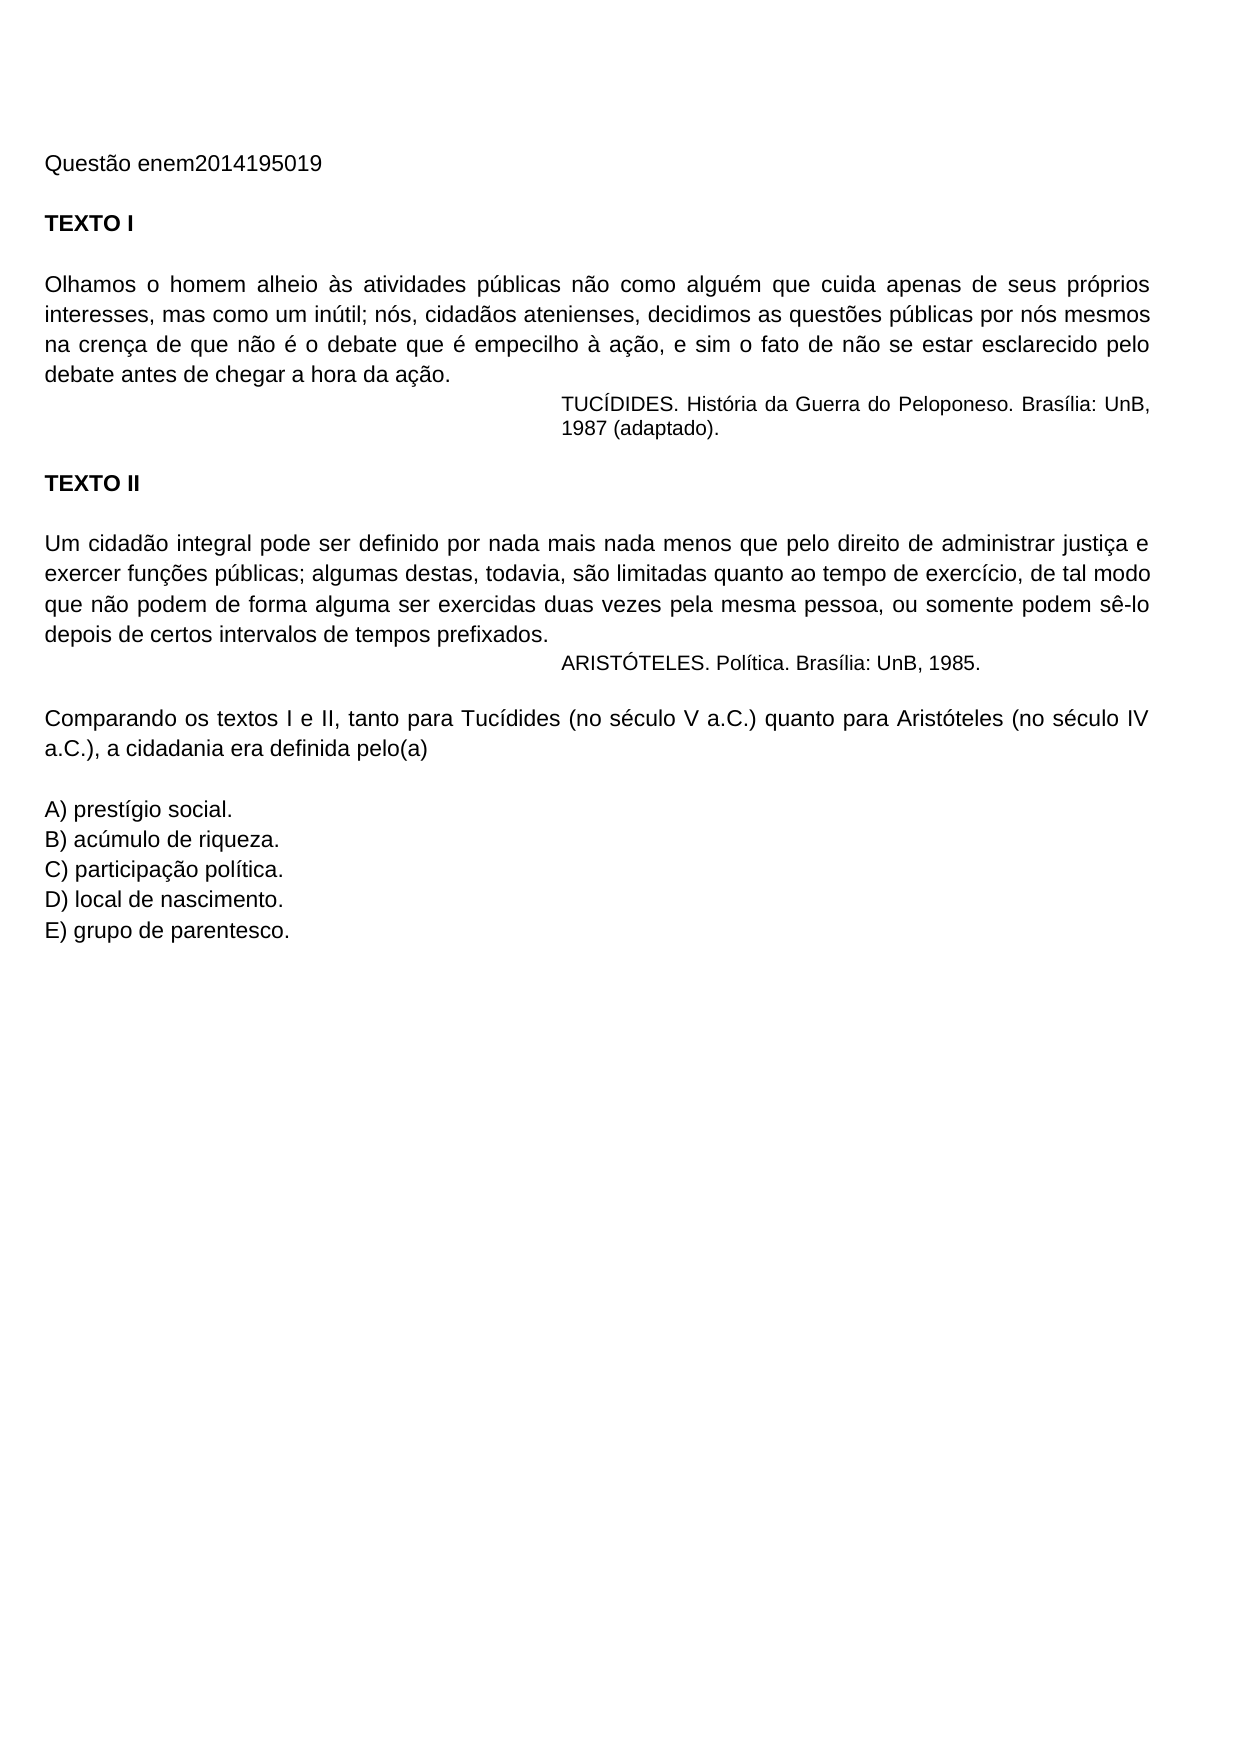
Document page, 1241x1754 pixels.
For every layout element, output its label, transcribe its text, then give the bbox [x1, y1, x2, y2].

text C) participação política. [0, 856, 1151, 883]
text E) grupo de parentesco. [0, 917, 1151, 943]
text Questão enem2014195019 [0, 150, 1151, 176]
text Olhamos o homem alheio às atividades públicas não como alguém que cuida apenas de seus próprios interesses, mas como um inútil; nós, cidadãos atenienses, decidimos as questões públicas por nós mesmos na crença de que não é o debate que é empecilho à ação, e sim o fato de não se estar esclarecido pelo debate antes de chegar a hora da ação. [44, 271, 1151, 388]
text D) local de nascimento. [0, 886, 1151, 913]
text TEXTO I [0, 210, 1151, 237]
text ARISTÓTELES. Política. Brasília: UnB, 1985. [561, 651, 1151, 675]
text Comparando os textos I e II, tanto para Tucídides (no século V a.C.) quanto para Aristóteles (no século IV a.C.), a cidadania era definida pelo(a) [44, 705, 1151, 762]
text Um cidadão integral pode ser definido por nada mais nada menos que pelo direito de administrar justiça e exercer funções públicas; algumas destas, todavia, são limitadas quanto ao tempo de exercício, de tal modo que não podem de forma alguma ser exercidas duas vezes pela mesma pessoa, ou somente podem sê-lo depois de certos intervalos de tempos prefixados. [44, 530, 1151, 647]
text TUCÍDIDES. História da Guerra do Peloponeso. Brasília: UnB, 1987 (adaptado). [561, 392, 1151, 439]
text TEXTO II [0, 470, 1151, 496]
text B) acúmulo de riqueza. [0, 826, 1151, 852]
text A) prestígio social. [0, 796, 1151, 822]
